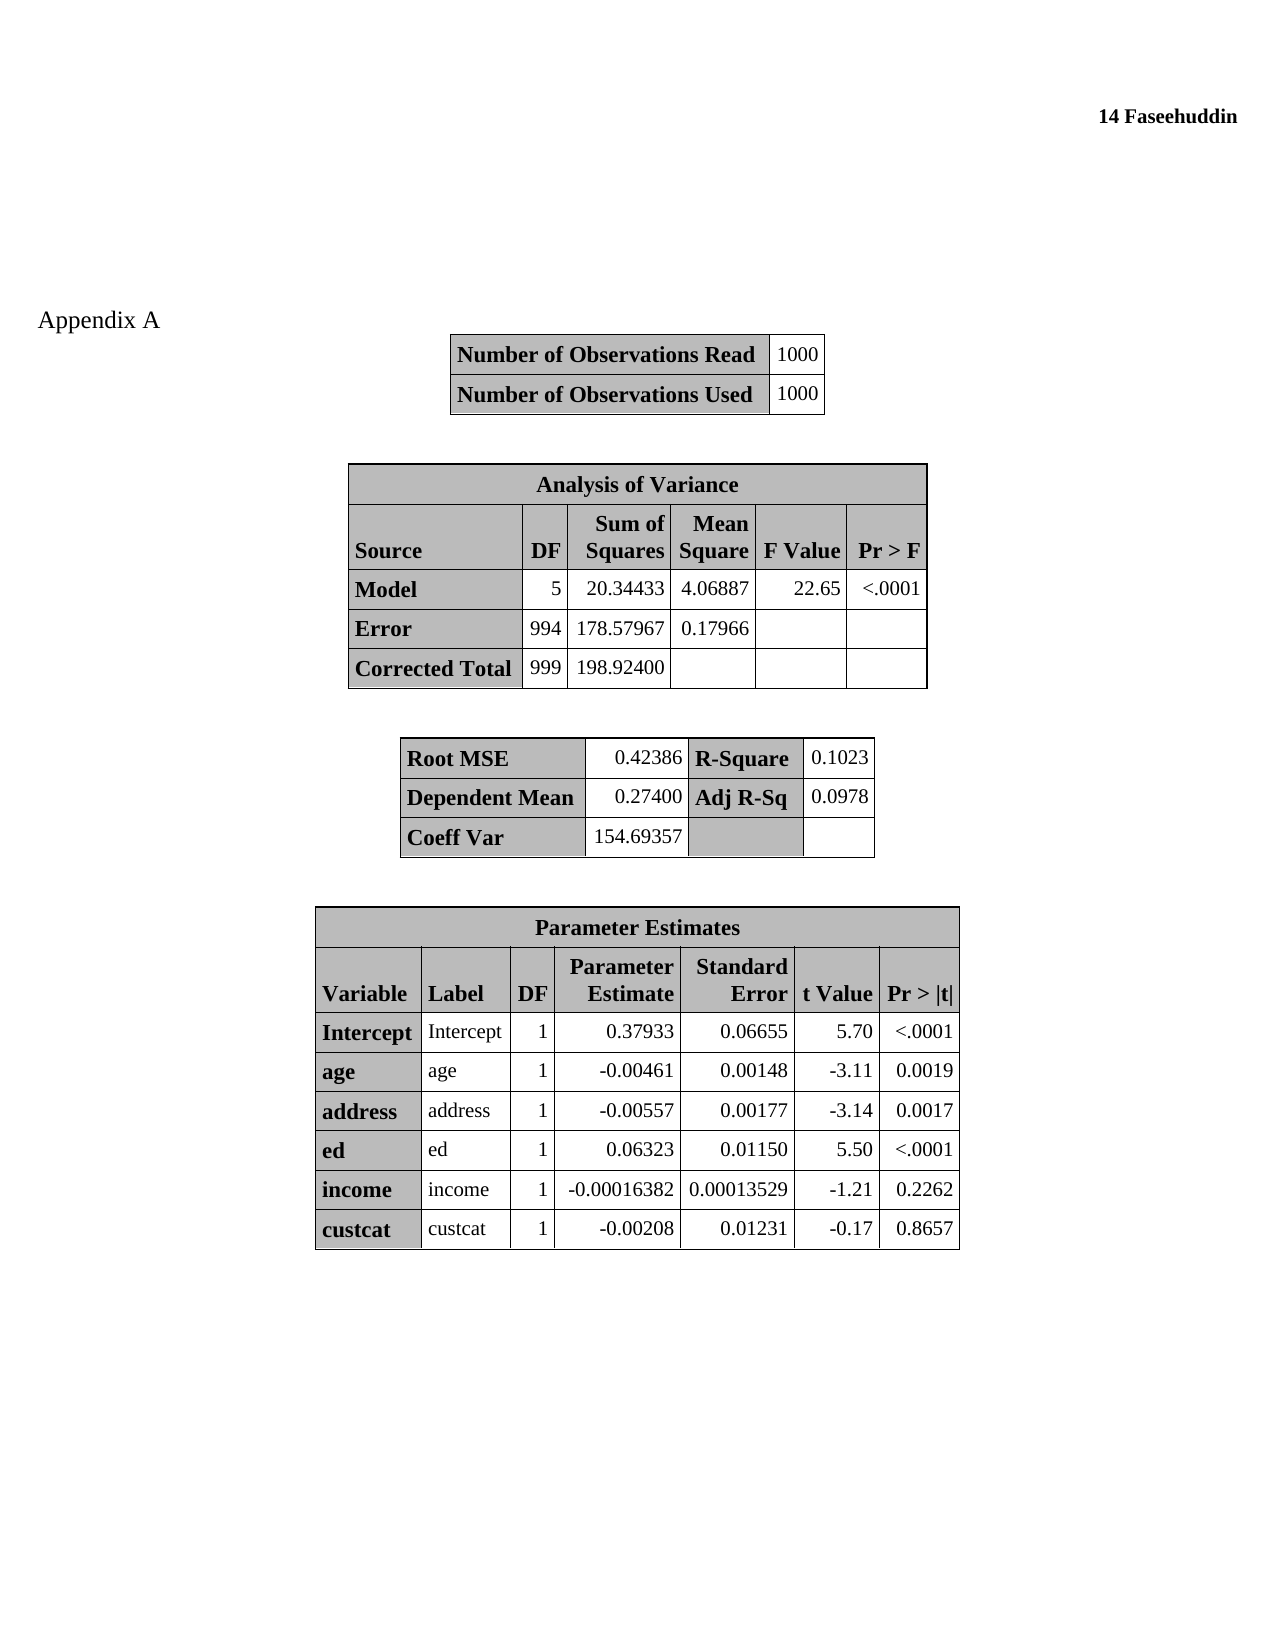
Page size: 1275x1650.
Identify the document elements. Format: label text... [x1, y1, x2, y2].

table_header Analysis of Variance [349, 465, 926, 504]
table_cell age [422, 1053, 510, 1091]
table_cell Adj R-Sq [689, 779, 803, 817]
table_cell <.0001 [847, 570, 926, 609]
table_cell address [422, 1092, 510, 1130]
table_cell Number of Observations Used [451, 375, 769, 413]
table_cell 5.70 [795, 1013, 879, 1052]
table_cell Pr > |t| [880, 948, 959, 1012]
table_cell address [316, 1092, 421, 1130]
table_cell [804, 818, 874, 856]
table_cell 178.57967 [568, 610, 670, 648]
table_cell 999 [523, 649, 567, 687]
table_cell 0.00177 [681, 1092, 794, 1130]
table_cell [756, 649, 846, 687]
table_header 1000 [770, 335, 824, 374]
table_cell DF [511, 948, 554, 1012]
table_cell 20.34433 [568, 570, 670, 609]
table_cell -0.00016382 [555, 1171, 680, 1209]
text Appendix A [37, 305, 1237, 334]
table_cell Error [349, 610, 522, 648]
table_cell 1 [511, 1131, 554, 1170]
table_cell [847, 610, 926, 648]
table_cell 0.8657 [880, 1210, 959, 1248]
table_cell F Value [756, 505, 846, 569]
table_cell 0.0978 [804, 779, 874, 817]
table_cell Sum of Squares [568, 505, 670, 569]
table_cell 0.27400 [586, 779, 688, 817]
table_cell Mean Square [671, 505, 755, 569]
table_cell 0.06655 [681, 1013, 794, 1052]
table_cell Source [349, 505, 522, 569]
table_cell 22.65 [756, 570, 846, 609]
table_cell 198.92400 [568, 649, 670, 687]
table_cell 0.01231 [681, 1210, 794, 1248]
table_cell 154.69357 [586, 818, 688, 856]
table_cell Label [422, 948, 510, 1012]
table_cell [756, 610, 846, 648]
table_cell -0.00461 [555, 1053, 680, 1091]
table_cell 0.0019 [880, 1053, 959, 1091]
table_cell [689, 818, 803, 856]
table_cell -3.14 [795, 1092, 879, 1130]
table_cell 0.00013529 [681, 1171, 794, 1209]
table_cell income [316, 1171, 421, 1209]
table_cell Corrected Total [349, 649, 522, 687]
table_header Root MSE [401, 739, 585, 778]
table_cell 0.17966 [671, 610, 755, 648]
table_cell Coeff Var [401, 818, 585, 856]
table_cell Pr > F [847, 505, 926, 569]
table_cell -0.17 [795, 1210, 879, 1248]
table_cell 5 [523, 570, 567, 609]
table_header 0.1023 [804, 739, 874, 778]
table_cell 1 [511, 1171, 554, 1209]
table_cell custcat [316, 1210, 421, 1248]
table_cell 1 [511, 1013, 554, 1052]
table_cell 1 [511, 1210, 554, 1248]
table_header Number of Observations Read [451, 335, 769, 374]
table_cell <.0001 [880, 1131, 959, 1170]
table_cell Dependent Mean [401, 779, 585, 817]
table_cell 0.00148 [681, 1053, 794, 1091]
table_cell 0.2262 [880, 1171, 959, 1209]
table_cell Intercept [316, 1013, 421, 1052]
table_cell 5.50 [795, 1131, 879, 1170]
table_cell Intercept [422, 1013, 510, 1052]
table_cell DF [523, 505, 567, 569]
table_cell 0.06323 [555, 1131, 680, 1170]
table_cell income [422, 1171, 510, 1209]
table_cell Standard Error [681, 948, 794, 1012]
table_cell 1 [511, 1053, 554, 1091]
table_cell 0.37933 [555, 1013, 680, 1052]
table_cell Variable [316, 948, 421, 1012]
table_cell ed [422, 1131, 510, 1170]
table_cell Parameter Estimate [555, 948, 680, 1012]
table_header Parameter Estimates [316, 908, 959, 946]
table_cell 1000 [770, 375, 824, 413]
table_cell [671, 649, 755, 687]
table_cell [847, 649, 926, 687]
table_cell custcat [422, 1210, 510, 1248]
table_cell -1.21 [795, 1171, 879, 1209]
table_cell 0.0017 [880, 1092, 959, 1130]
table_cell 994 [523, 610, 567, 648]
table_cell -3.11 [795, 1053, 879, 1091]
table_cell -0.00208 [555, 1210, 680, 1248]
table_cell Model [349, 570, 522, 609]
table_header R-Square [689, 739, 803, 778]
table_cell ed [316, 1131, 421, 1170]
table_cell 1 [511, 1092, 554, 1130]
table_cell 0.01150 [681, 1131, 794, 1170]
table_cell -0.00557 [555, 1092, 680, 1130]
table_cell <.0001 [880, 1013, 959, 1052]
table_cell t Value [795, 948, 879, 1012]
table_header 0.42386 [586, 739, 688, 778]
table_cell 4.06887 [671, 570, 755, 609]
table_cell age [316, 1053, 421, 1091]
